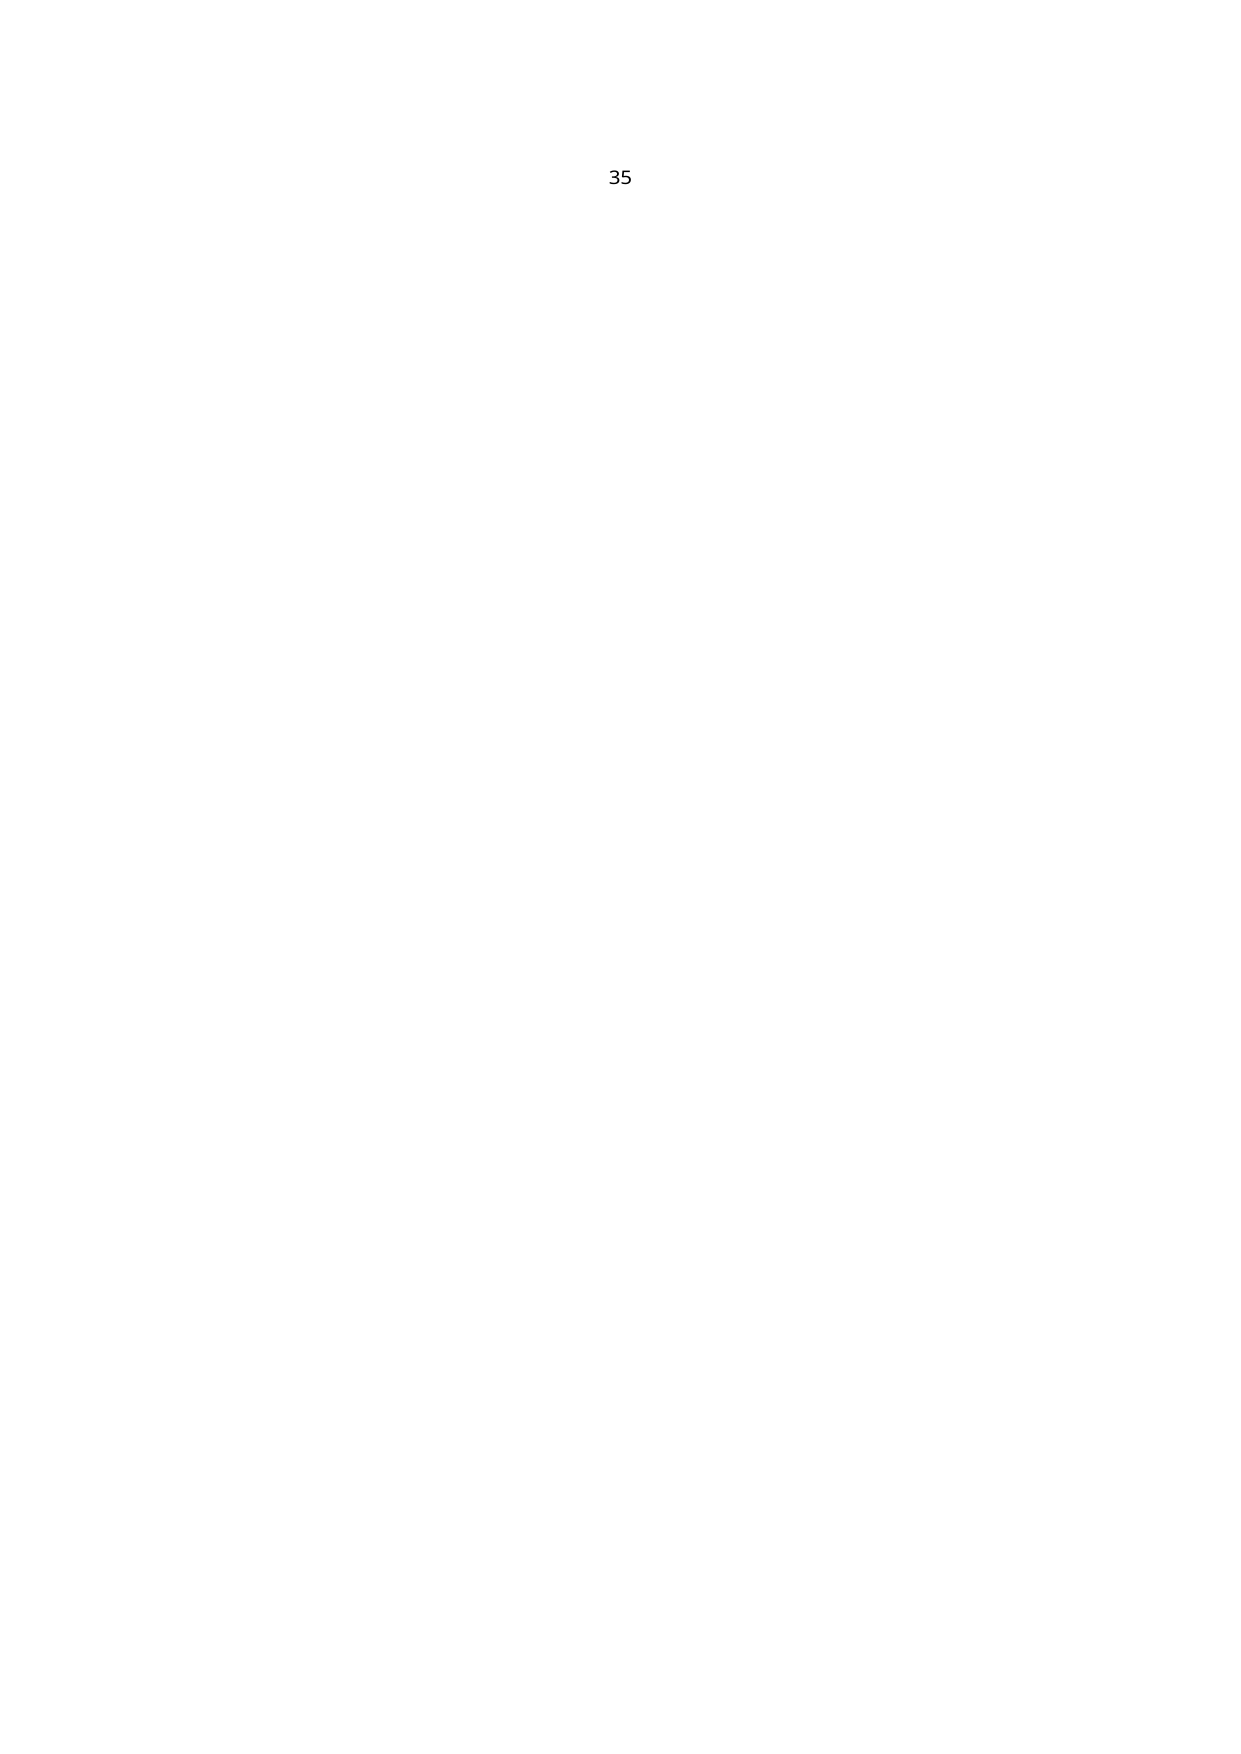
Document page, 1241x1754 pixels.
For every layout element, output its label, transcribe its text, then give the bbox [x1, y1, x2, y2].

text 35 [425, 164, 815, 190]
